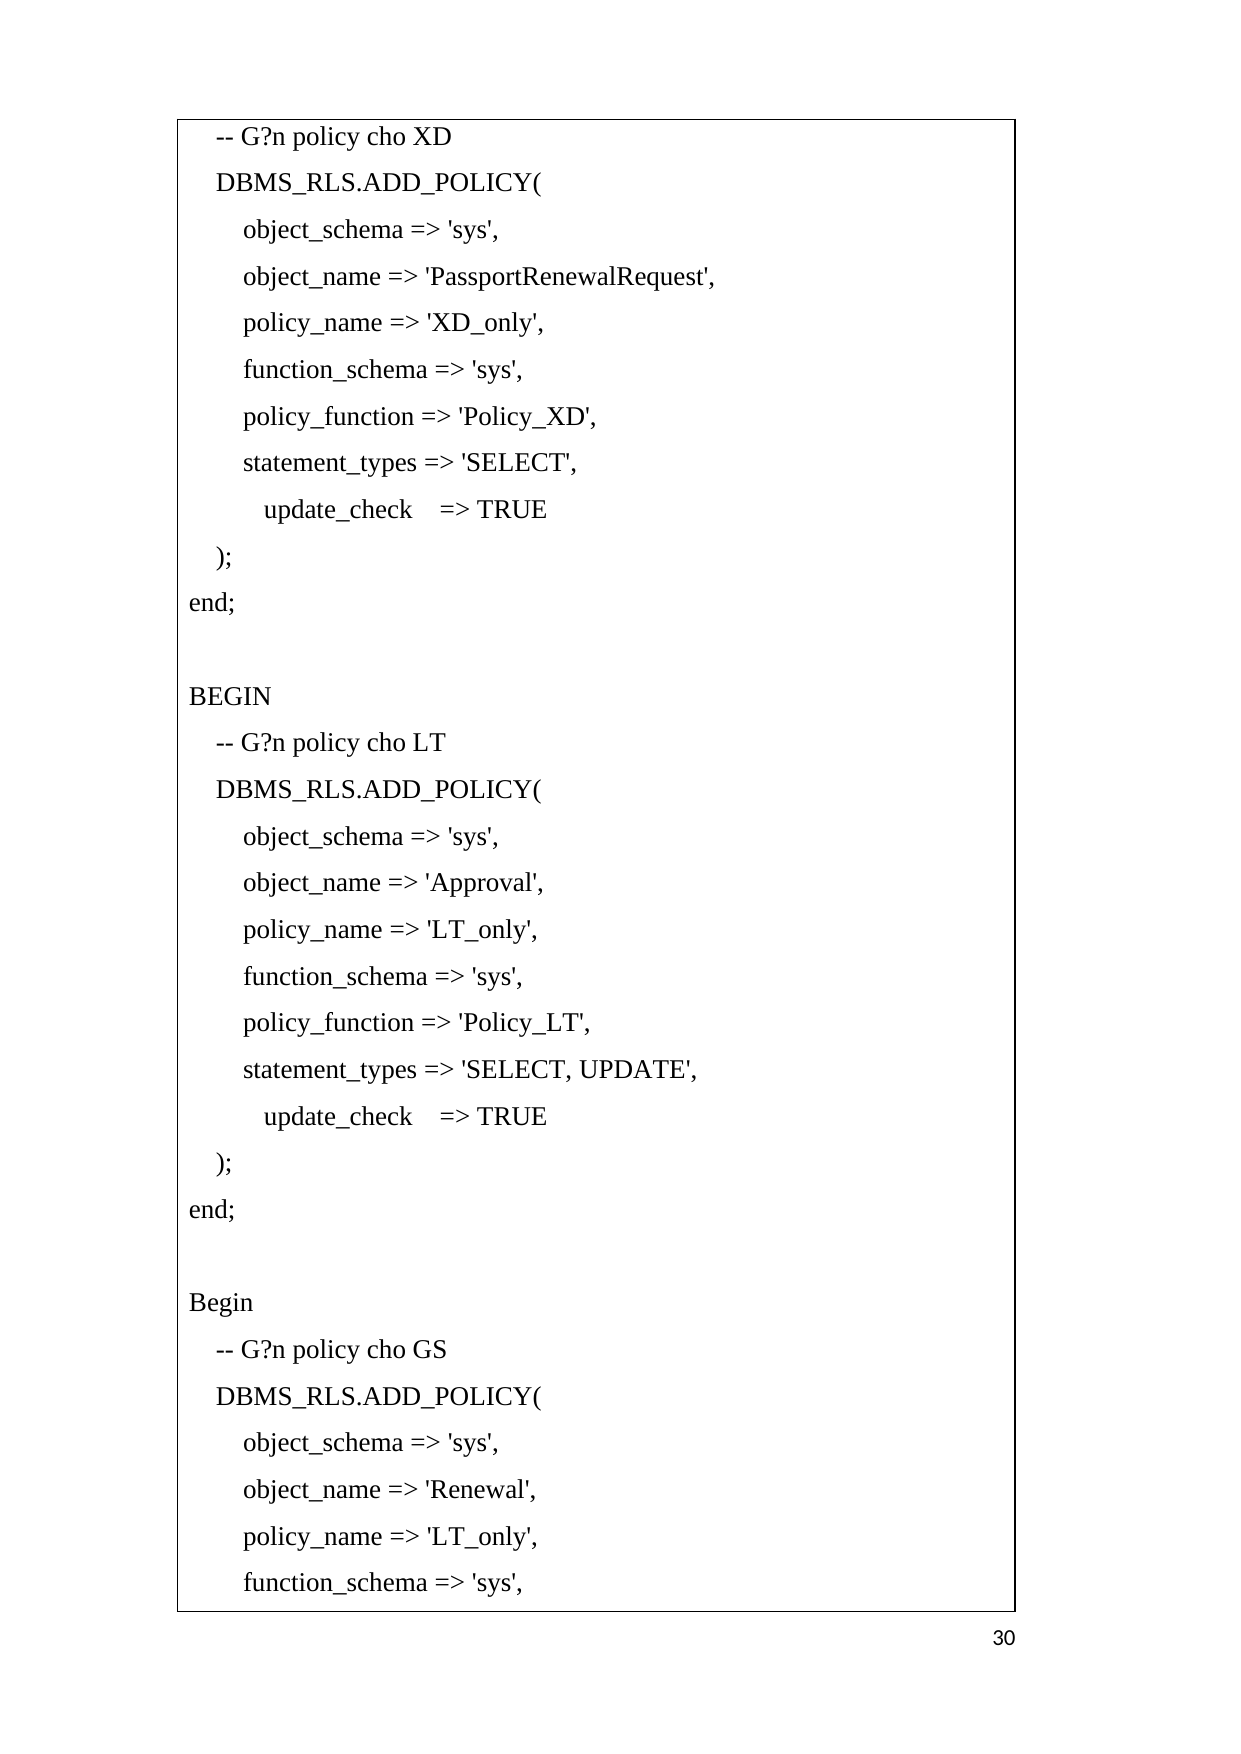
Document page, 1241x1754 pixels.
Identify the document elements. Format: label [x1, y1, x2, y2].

table_header [178, 120, 1014, 1611]
